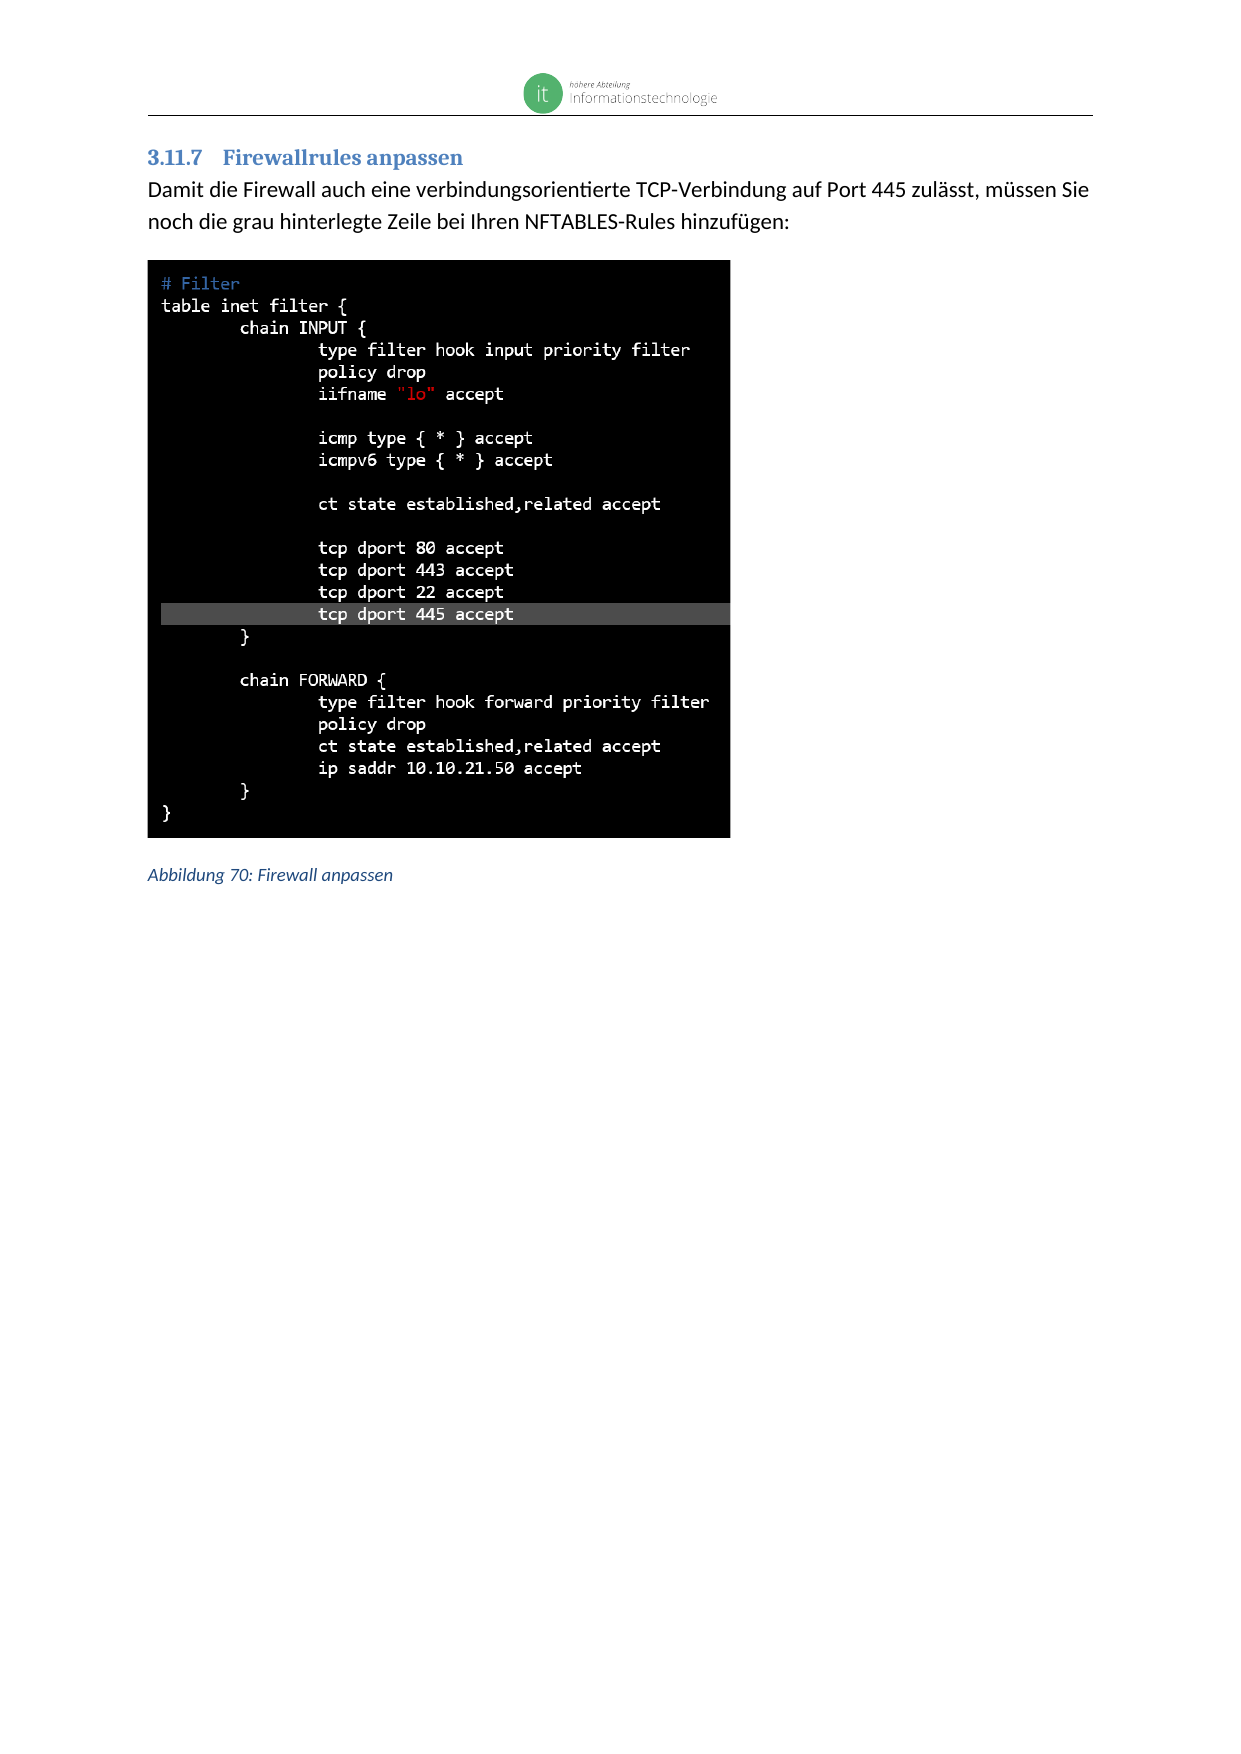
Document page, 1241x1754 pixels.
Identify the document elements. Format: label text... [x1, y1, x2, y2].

picture [523, 73, 717, 114]
picture [147, 260, 731, 838]
subtitle Firewallrules anpassen [148, 144, 1093, 171]
text Damit die Firewall auch eine verbindungsorientierte TCP-Verbindung auf Port 445 zulässt, müssen Sie noch die grau hinterlegte Zeile bei Ihren NFTABLES-Rules hinzufügen: [148, 175, 1093, 235]
